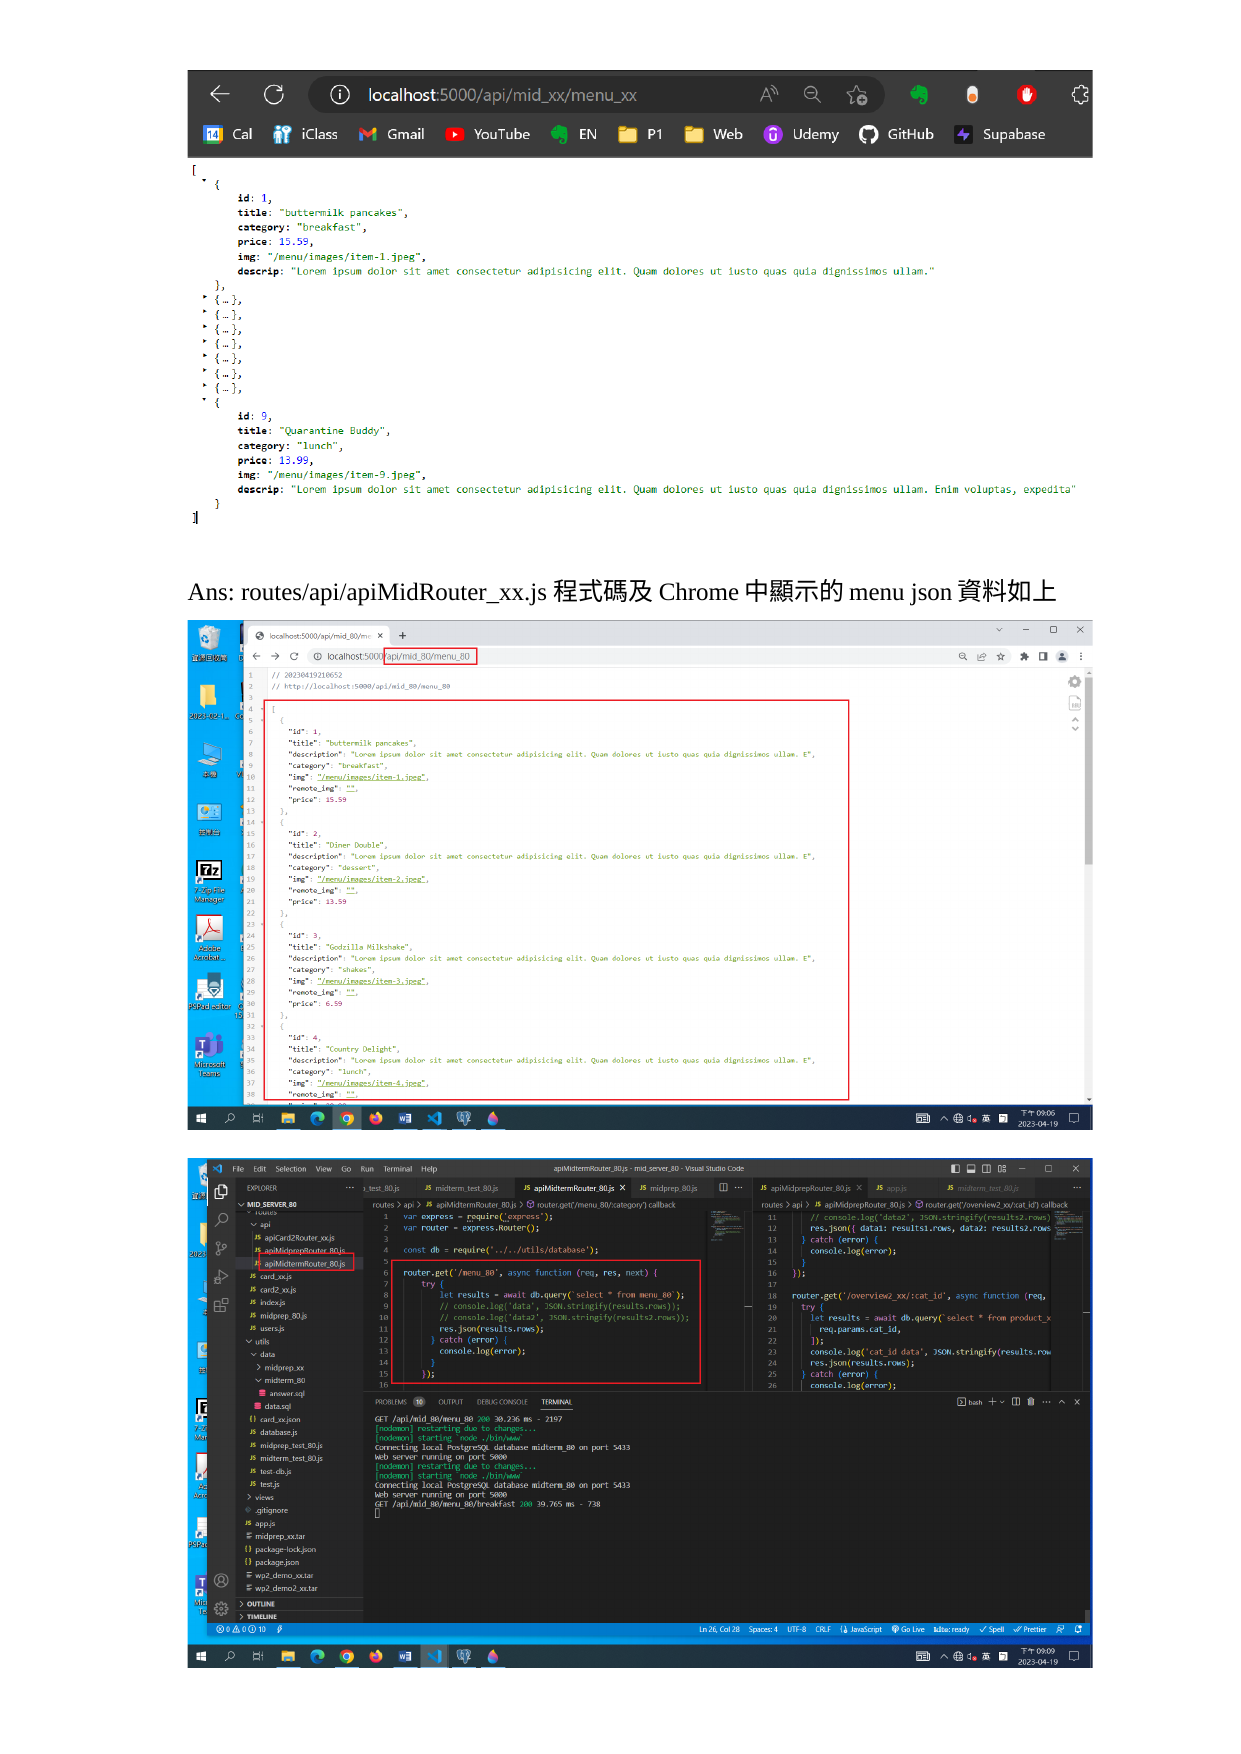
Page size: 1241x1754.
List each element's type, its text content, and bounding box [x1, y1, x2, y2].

picture [196, 1033, 222, 1058]
picture [196, 861, 221, 883]
picture [198, 805, 220, 820]
picture [200, 743, 221, 765]
picture [187, 70, 1093, 543]
picture [200, 830, 214, 834]
picture [187, 1158, 1093, 1668]
picture [196, 973, 223, 1000]
picture [201, 685, 216, 706]
text Ans: routes/api/apiMidRouter_xx.js 程式碼及Chrome中顯示的menu json資料如上 [187, 571, 1093, 608]
picture [187, 620, 1093, 1130]
picture [199, 626, 220, 649]
picture [196, 915, 222, 942]
